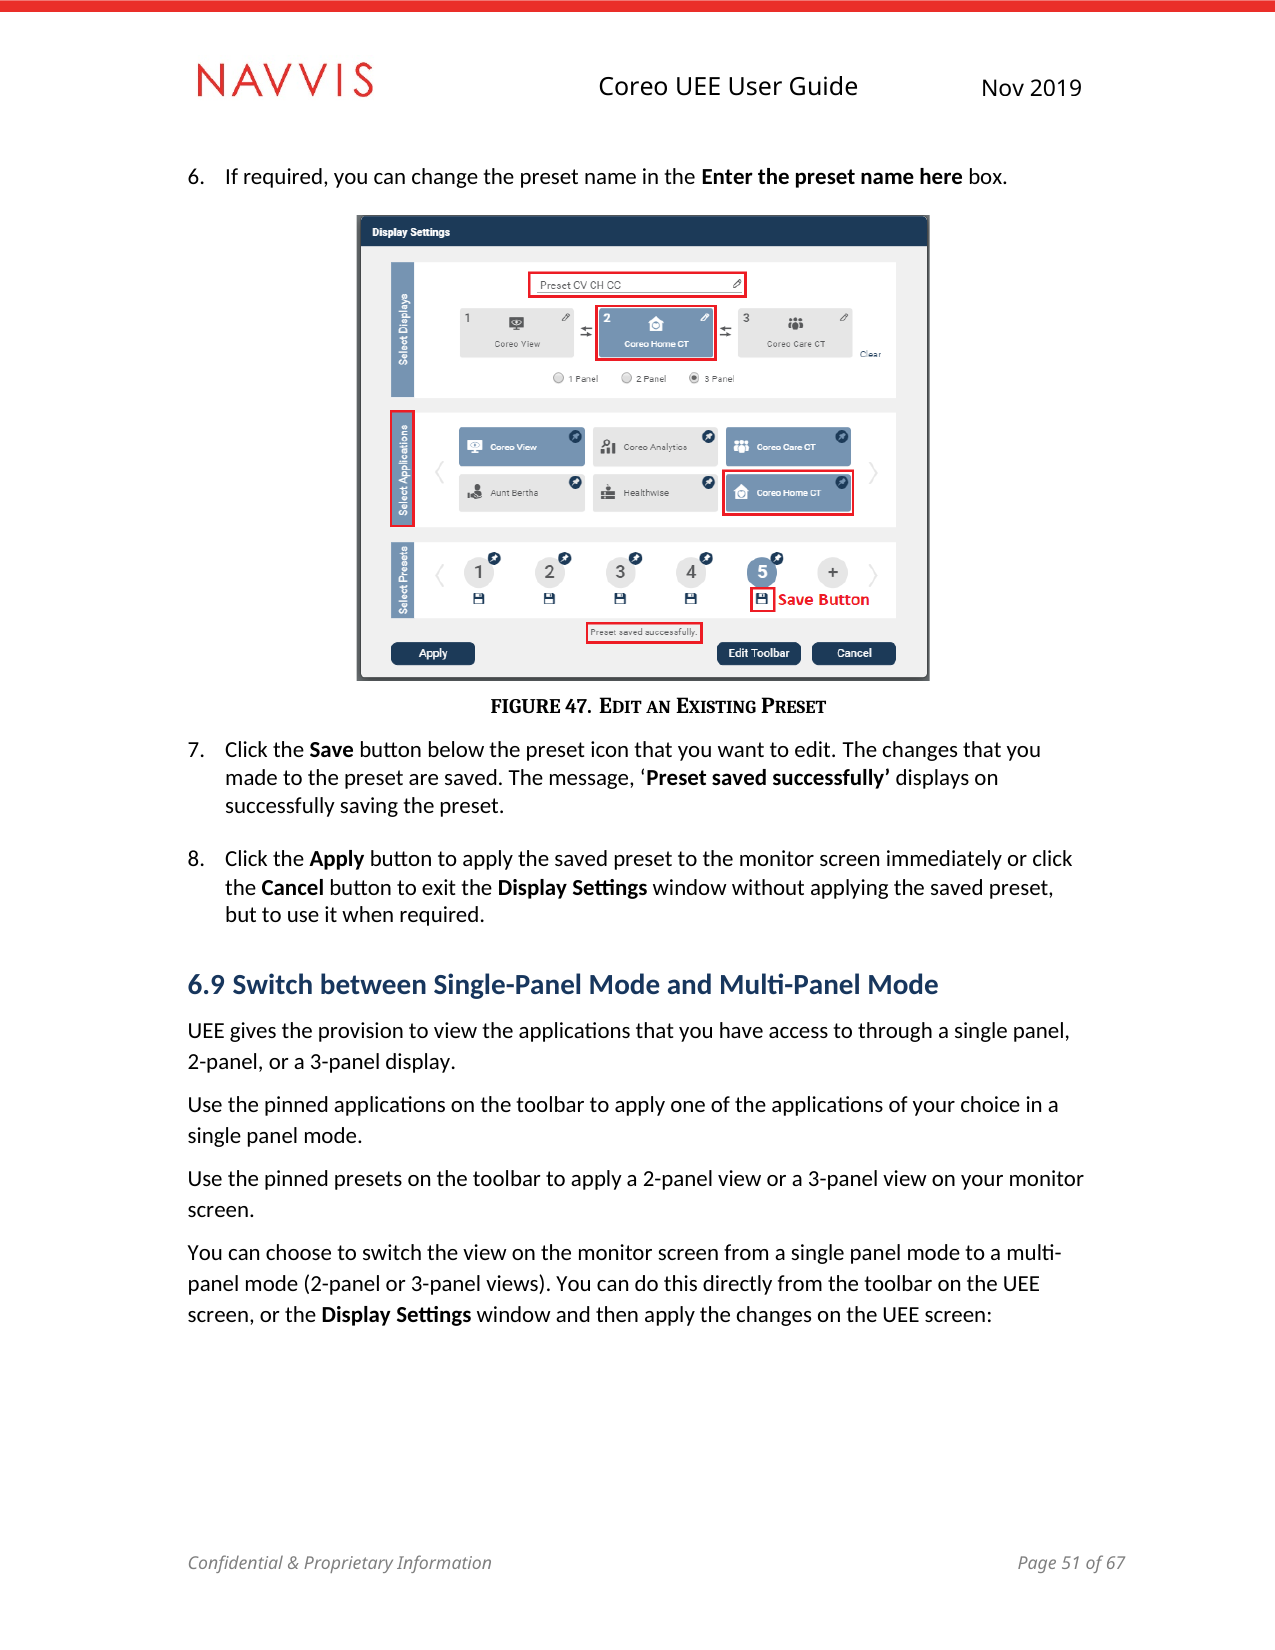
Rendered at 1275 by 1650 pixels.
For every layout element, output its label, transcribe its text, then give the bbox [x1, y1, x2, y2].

picture [187, 55, 383, 104]
text UEE gives the provision to view the applications that you have access to through a single panel, 2-panel, or a 3-panel display. [187, 1016, 1087, 1075]
list Click the Apply button to apply the saved preset to the monitor screen immediately or click the Cancel button to exit the Display Settings window without applying the saved preset, but to use it when required. [187, 844, 1087, 929]
text Edit an Existing Preset [229, 693, 1087, 719]
list Click the Save button below the preset icon that you want to edit. The changes that you made to the preset are saved. The message, ‘Preset saved successfully’ displays on successfully saving the preset. [187, 736, 1087, 819]
text Use the pinned applications on the toolbar to apply one of the applications of your choice in a single panel mode. [187, 1090, 1087, 1149]
text Use the pinned presets on the toolbar to apply a 2-panel view or a 3-panel view on your monitor screen. [187, 1164, 1087, 1223]
list If required, you can change the preset name in the Enter the preset name here box. [187, 162, 1087, 191]
subtitle Switch between Single-Panel Mode and Multi-Panel Mode [187, 966, 1087, 1002]
picture [356, 215, 930, 681]
text You can choose to switch the view on the monitor screen from a single panel mode to a multi-panel mode (2-panel or 3-panel views). You can do this directly from the toolbar on the UEE screen, or the Display Settings window and then apply the changes on the UEE screen: [187, 1238, 1087, 1328]
